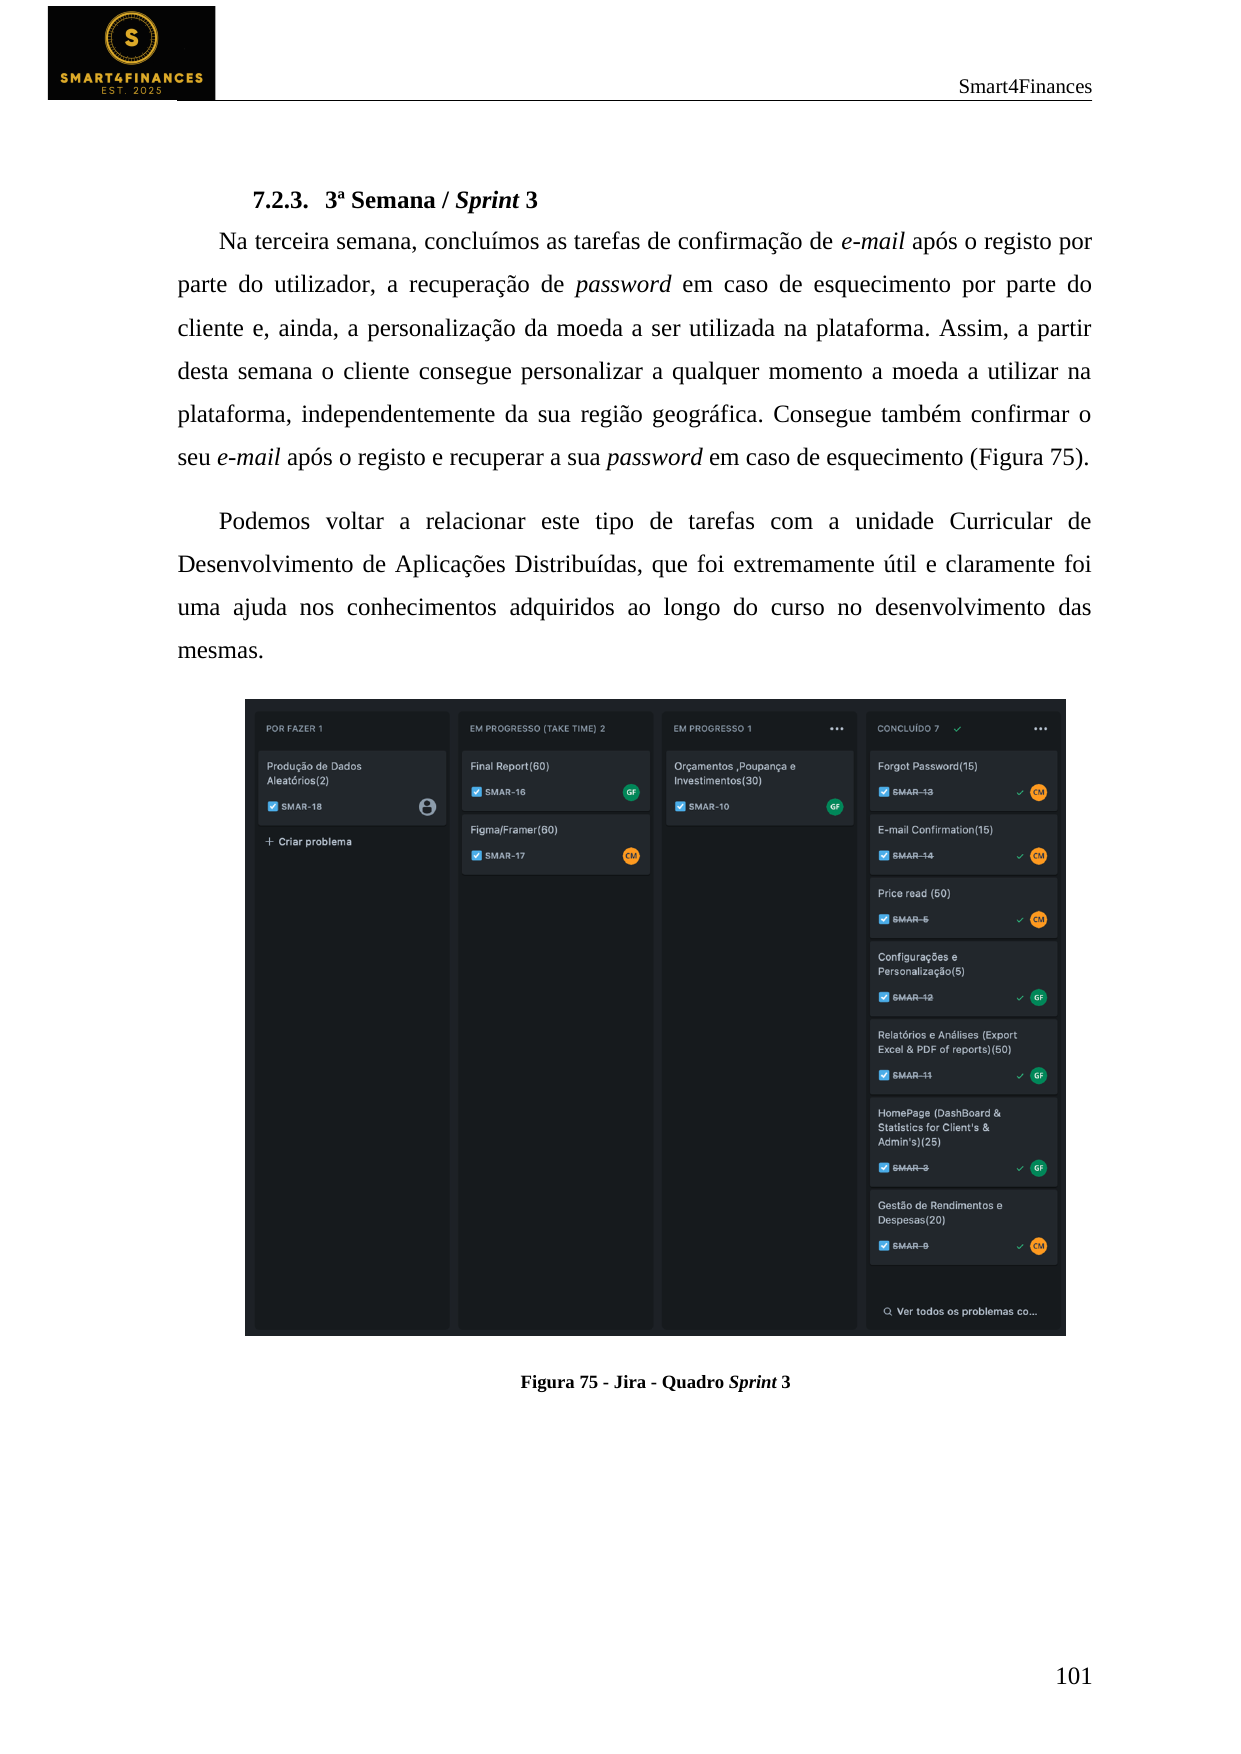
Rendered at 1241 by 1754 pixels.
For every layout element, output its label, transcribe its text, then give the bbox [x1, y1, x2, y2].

text Podemos voltar a relacionar este tipo de tarefas com a unidade Curricular de Desenvolvimento de Aplicações Distribuídas, que foi extremamente útil e claramente foi uma ajuda nos conhecimentos adquiridos ao longo do curso no desenvolvimento das mesmas. [177, 506, 1092, 664]
picture [245, 699, 1066, 1336]
picture [47, 6, 216, 100]
text Na terceira semana, concluímos as tarefas de confirmação de e-mail após o registo por parte do utilizador, a recuperação de password em caso de esquecimento por parte do cliente e, ainda, a personalização da moeda a ser utilizada na plataforma. Assim, a partir desta semana o cliente consegue personalizar a qualquer momento a moeda a utilizar na plataforma, independentemente da sua região geográfica. Consegue também confirmar o seu e-mail após o registo e recuperar a sua password em caso de esquecimento (Figura 75). [177, 226, 1092, 471]
subtitle 3ª Semana / Sprint 3 [252, 185, 1092, 214]
